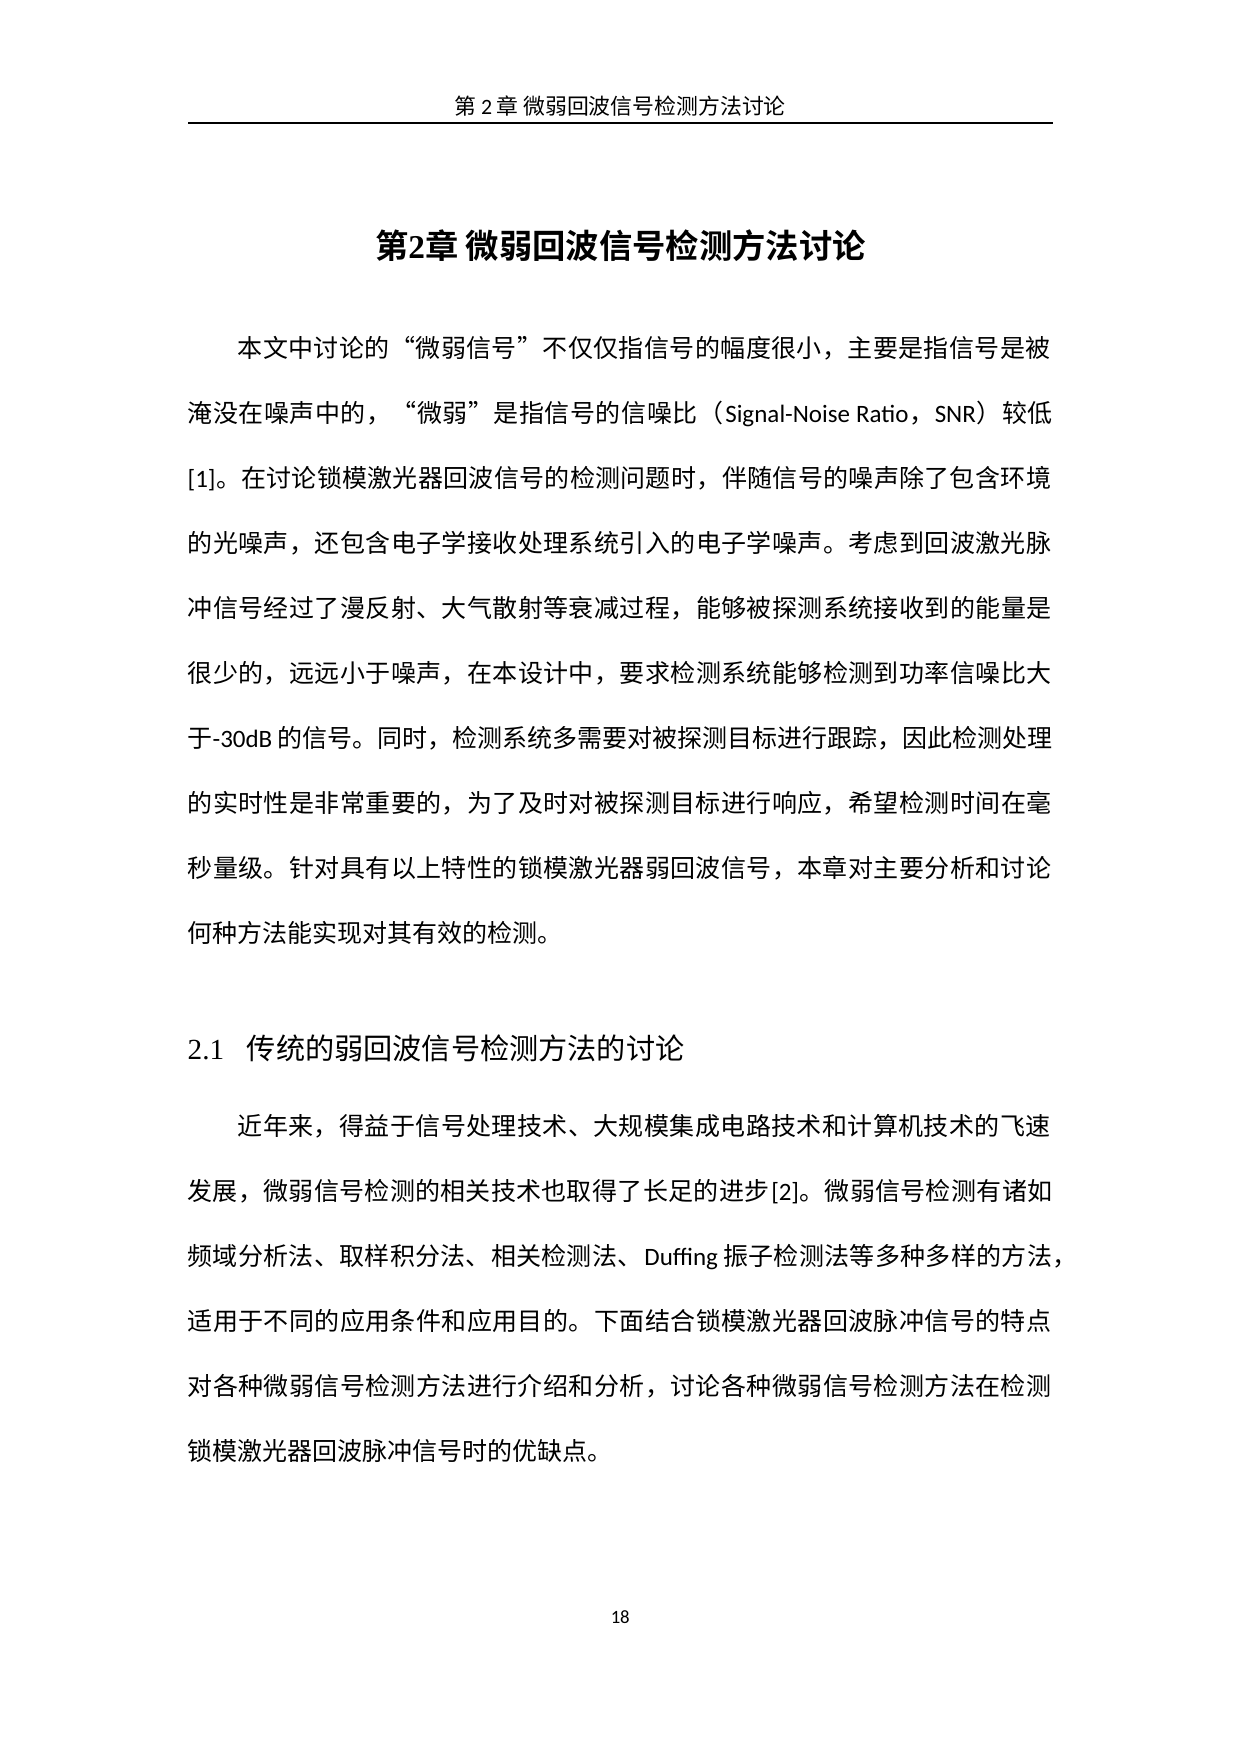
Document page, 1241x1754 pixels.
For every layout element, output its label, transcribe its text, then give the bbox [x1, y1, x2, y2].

text 近年来，得益于信号处理技术、大规模集成电路技术和计算机技术的飞速发展，微弱信号检测的相关技术也取得了长足的进步[2]。微弱信号检测有诸如频域分析法、取样积分法、相关检测法、Duffing振子检测法等多种多样的方法，适用于不同的应用条件和应用目的。下面结合锁模激光器回波脉冲信号的特点对各种微弱信号检测方法进行介绍和分析，讨论各种微弱信号检测方法在检测锁模激光器回波脉冲信号时的优缺点。 [187, 1092, 1053, 1482]
subtitle 传统的弱回波信号检测方法的讨论 [187, 1014, 1053, 1079]
subtitle 微弱回波信号检测方法讨论 [187, 212, 1053, 277]
text 本文中讨论的“微弱信号”不仅仅指信号的幅度很小，主要是指信号是被淹没在噪声中的，“微弱”是指信号的信噪比（Signal-Noise Ratio，SNR）较低[1]。在讨论锁模激光器回波信号的检测问题时，伴随信号的噪声除了包含环境的光噪声，还包含电子学接收处理系统引入的电子学噪声。考虑到回波激光脉冲信号经过了漫反射、大气散射等衰减过程，能够被探测系统接收到的能量是很少的，远远小于噪声，在本设计中，要求检测系统能够检测到功率信噪比大于-30dB的信号。同时，检测系统多需要对被探测目标进行跟踪，因此检测处理的实时性是非常重要的，为了及时对被探测目标进行响应，希望检测时间在毫秒量级。针对具有以上特性的锁模激光器弱回波信号，本章对主要分析和讨论何种方法能实现对其有效的检测。 [187, 314, 1053, 964]
